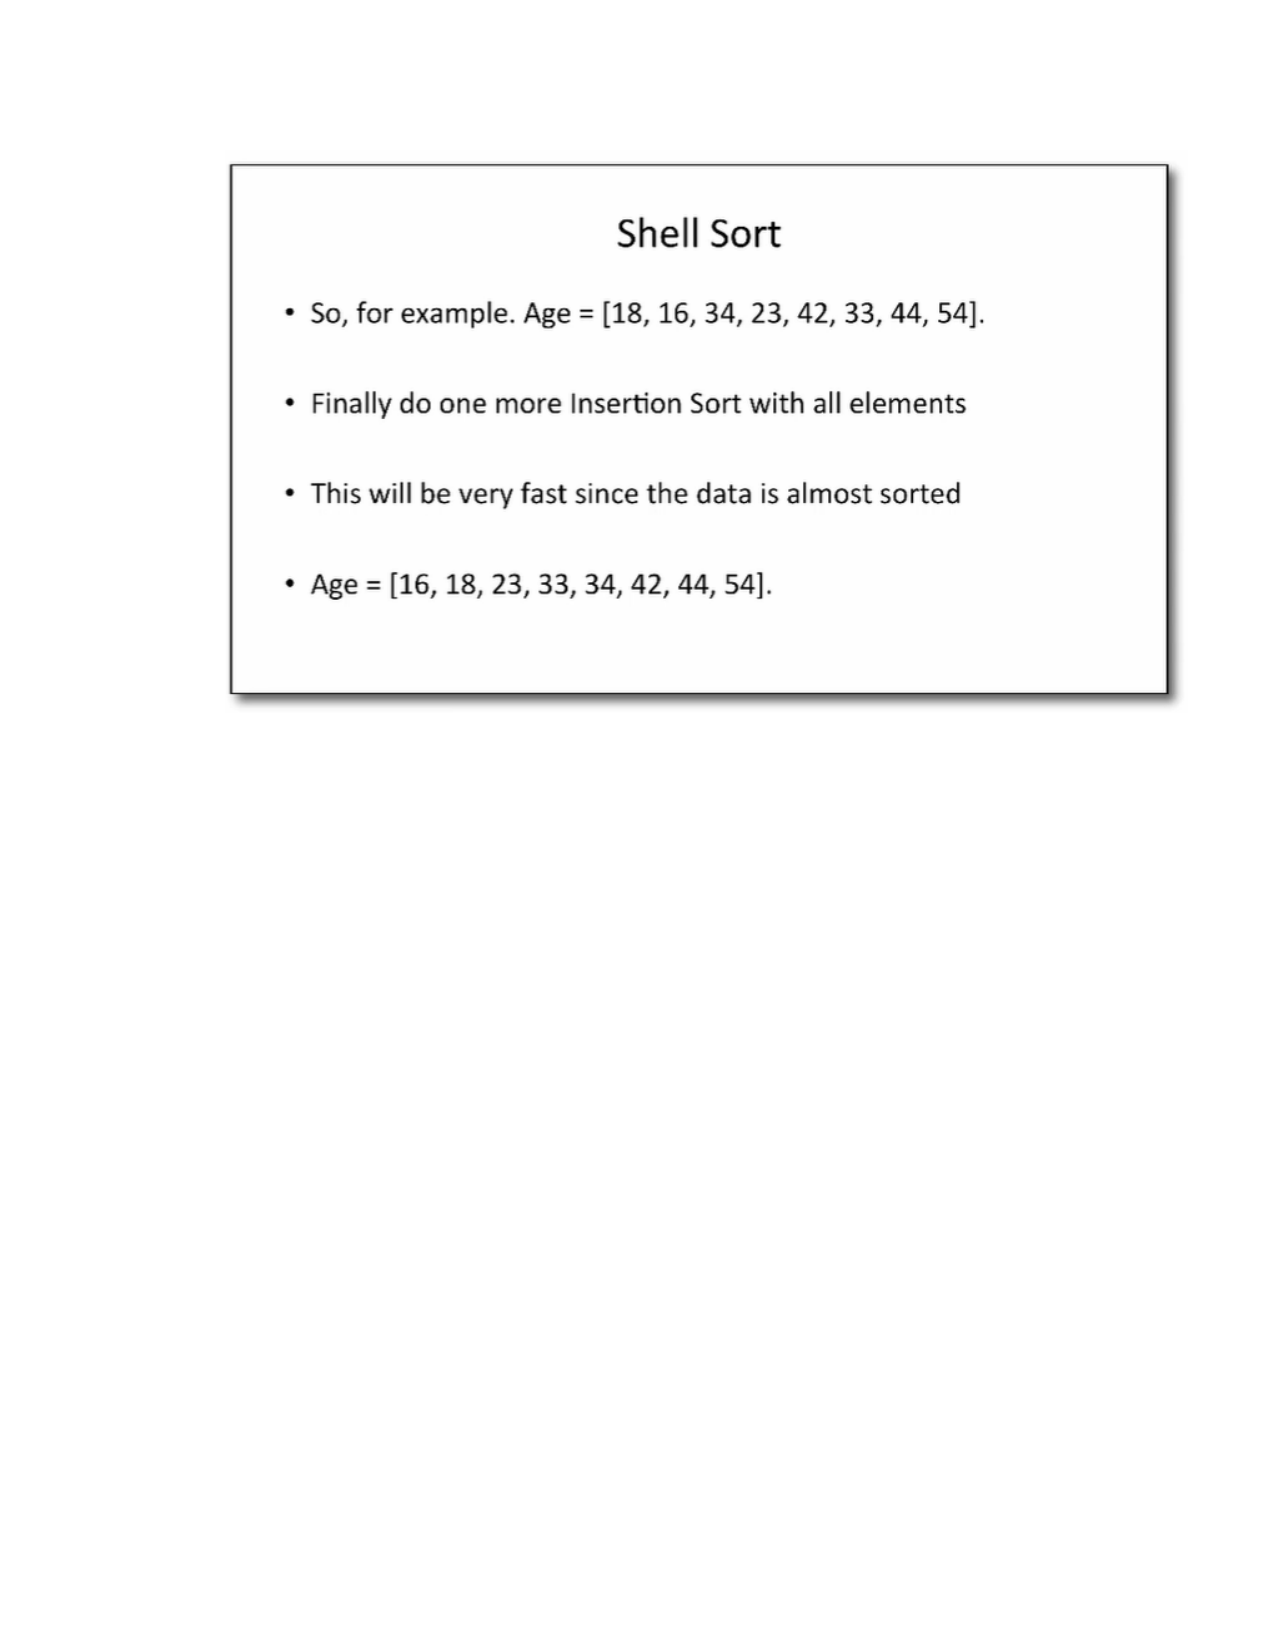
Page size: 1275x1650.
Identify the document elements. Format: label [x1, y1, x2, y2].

picture [225, 150, 1188, 713]
